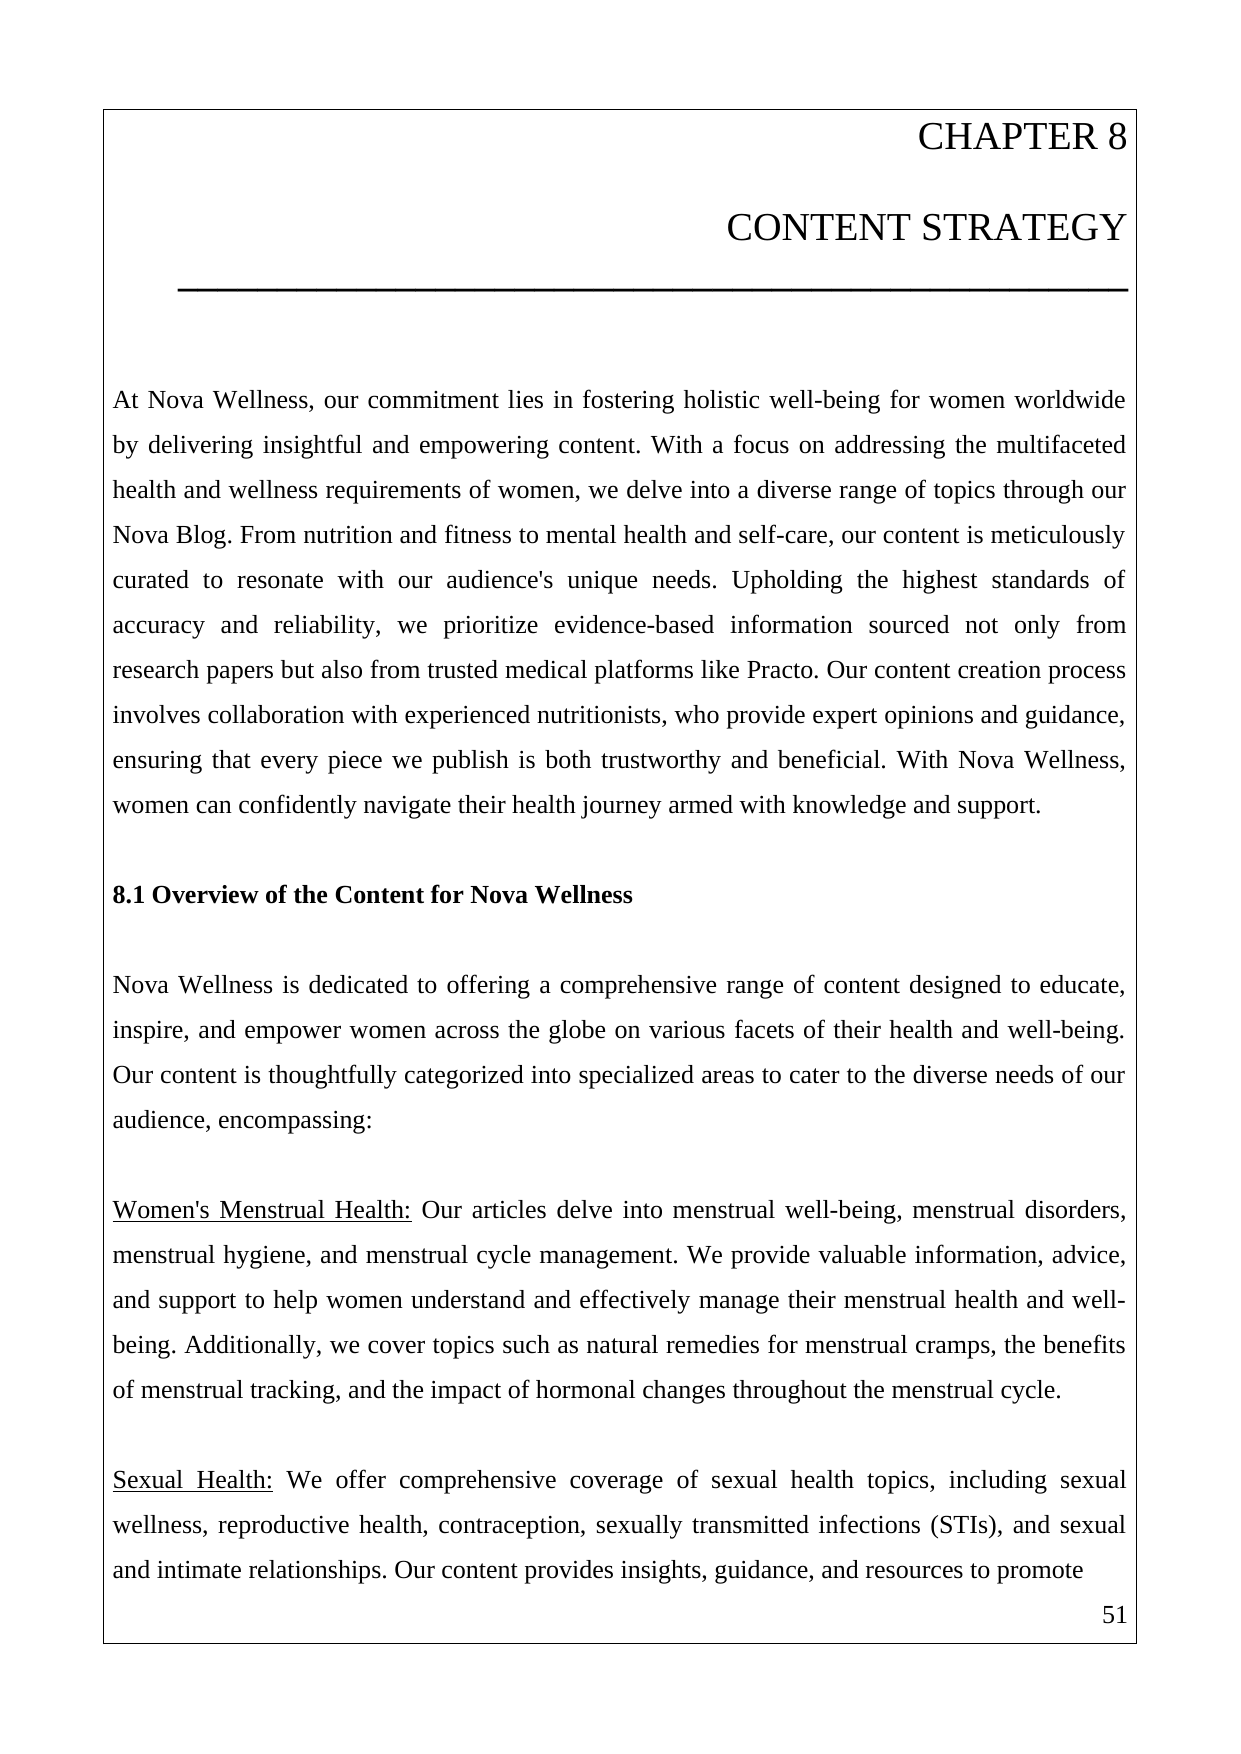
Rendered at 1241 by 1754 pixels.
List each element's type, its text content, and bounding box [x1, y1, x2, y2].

text Nova Wellness is dedicated to offering a comprehensive range of content designed to educate, inspire, and empower women across the globe on various facets of their health and well-being. Our content is thoughtfully categorized into specialized areas to cater to the diverse needs of our audience, encompassing: [112, 969, 1128, 1134]
text ________________________________________________ [112, 249, 1128, 294]
text 8.1 Overview of the Content for Nova Wellness [112, 879, 1128, 909]
text 51 [112, 1599, 1128, 1629]
text At Nova Wellness, our commitment lies in fostering holistic well-being for women worldwide by delivering insightful and empowering content. With a focus on addressing the multifaceted health and wellness requirements of women, we delve into a diverse range of topics through our Nova Blog. From nutrition and fitness to mental health and self-care, our content is meticulously curated to resonate with our audience's unique needs. Upholding the highest standards of accuracy and reliability, we prioritize evidence-based information sourced not only from research papers but also from trusted medical platforms like Practo. Our content creation process involves collaboration with experienced nutritionists, who provide expert opinions and guidance, ensuring that every piece we publish is both trustworthy and beneficial. With Nova Wellness, women can confidently navigate their health journey armed with knowledge and support. [112, 384, 1128, 819]
text Women's Menstrual Health: Our articles delve into menstrual well-being, menstrual disorders, menstrual hygiene, and menstrual cycle management. We provide valuable information, advice, and support to help women understand and effectively manage their menstrual health and well-being. Additionally, we cover topics such as natural remedies for menstrual cramps, the benefits of menstrual tracking, and the impact of hormonal changes throughout the menstrual cycle. [112, 1194, 1128, 1404]
text CONTENT STRATEGY [112, 203, 1128, 249]
text Sexual Health: We offer comprehensive coverage of sexual health topics, including sexual wellness, reproductive health, contraception, sexually transmitted infections (STIs), and sexual and intimate relationships. Our content provides insights, guidance, and resources to promote [112, 1464, 1128, 1584]
text CHAPTER 8 [112, 112, 1128, 158]
